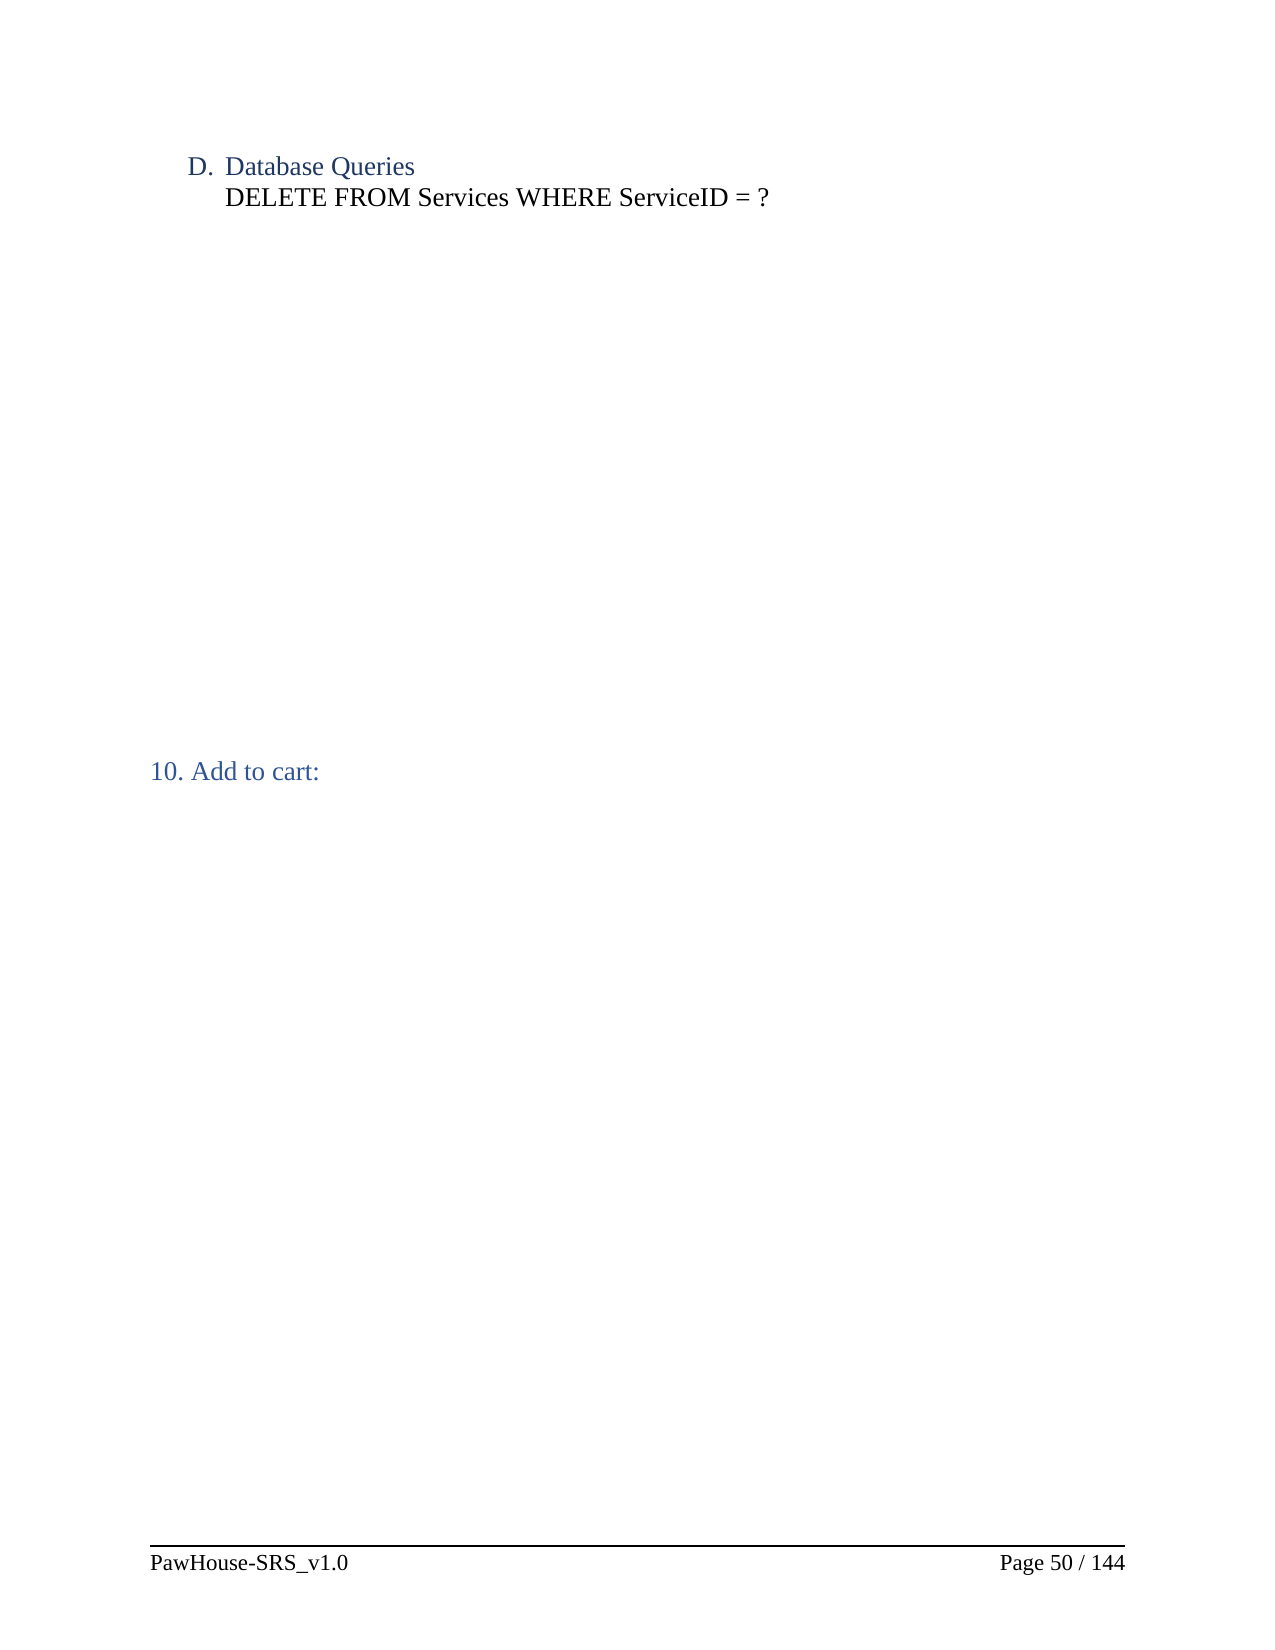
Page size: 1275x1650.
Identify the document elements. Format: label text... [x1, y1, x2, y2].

text DELETE FROM Services WHERE ServiceID = ? [225, 181, 1125, 212]
subtitle 10. Add to cart: [150, 755, 1125, 786]
subtitle Database Queries [187, 150, 1125, 181]
